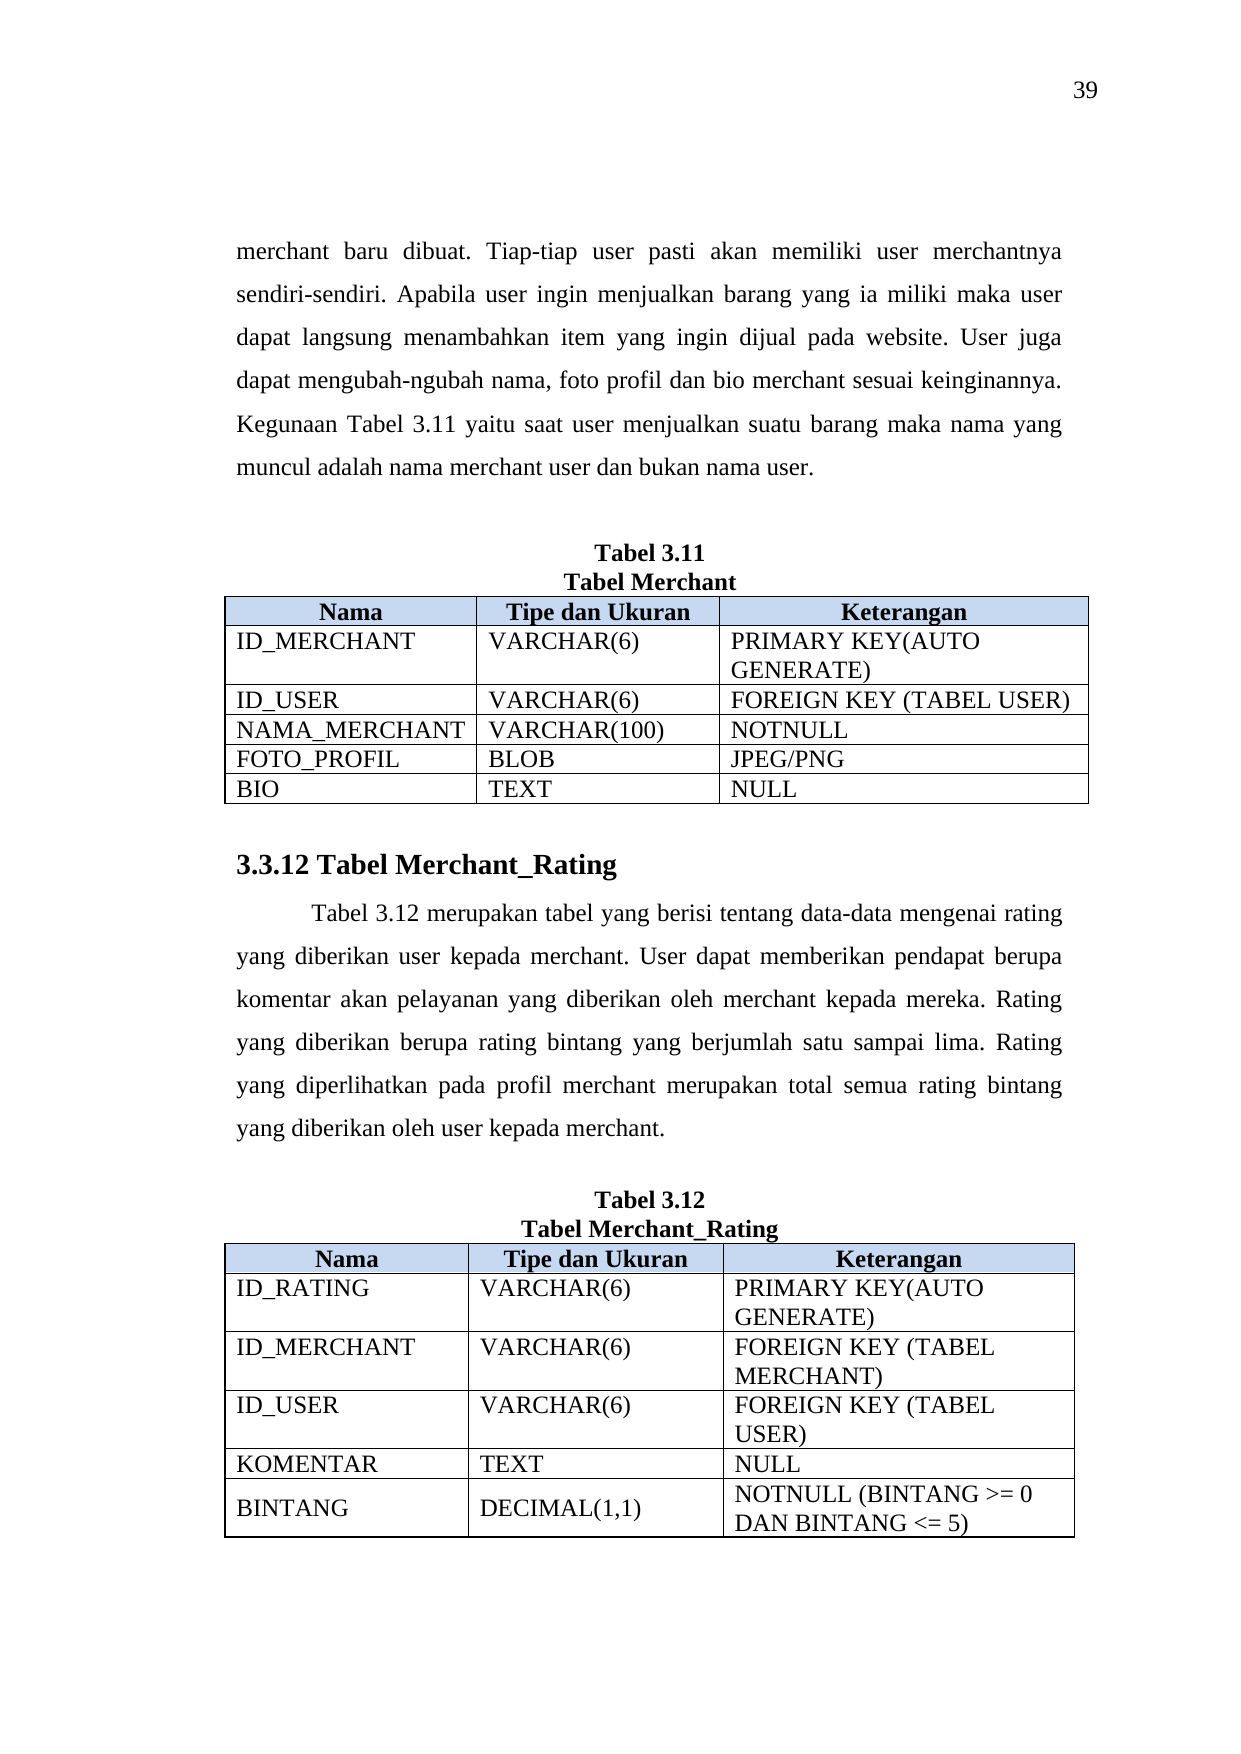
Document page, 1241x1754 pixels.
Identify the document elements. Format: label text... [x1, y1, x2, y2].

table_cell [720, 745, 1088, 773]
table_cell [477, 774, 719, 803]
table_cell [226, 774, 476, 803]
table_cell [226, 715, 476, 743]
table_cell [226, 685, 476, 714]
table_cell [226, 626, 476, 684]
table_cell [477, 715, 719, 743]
text Tabel 3.11 Tabel Merchant [236, 538, 1063, 596]
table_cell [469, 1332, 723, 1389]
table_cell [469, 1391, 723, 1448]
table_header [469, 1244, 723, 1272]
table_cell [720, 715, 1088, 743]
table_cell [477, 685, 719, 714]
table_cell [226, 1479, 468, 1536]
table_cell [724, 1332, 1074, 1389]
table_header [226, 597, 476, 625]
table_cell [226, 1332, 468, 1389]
text Tabel 3.12 Tabel Merchant_Rating [236, 1185, 1063, 1243]
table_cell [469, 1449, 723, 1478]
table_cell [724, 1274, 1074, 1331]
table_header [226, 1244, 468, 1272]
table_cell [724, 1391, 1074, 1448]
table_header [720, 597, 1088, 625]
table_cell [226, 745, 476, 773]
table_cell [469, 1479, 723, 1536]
text Tabel 3.12 merupakan tabel yang berisi tentang data-data mengenai rating yang diberikan user kepada merchant. User dapat memberikan pendapat berupa komentar akan pelayanan yang diberikan oleh merchant kepada mereka. Rating yang diberikan berupa rating bintang yang berjumlah satu sampai lima. Rating yang diperlihatkan pada profil merchant merupakan total semua rating bintang yang diberikan oleh user kepada merchant. [236, 898, 1063, 1142]
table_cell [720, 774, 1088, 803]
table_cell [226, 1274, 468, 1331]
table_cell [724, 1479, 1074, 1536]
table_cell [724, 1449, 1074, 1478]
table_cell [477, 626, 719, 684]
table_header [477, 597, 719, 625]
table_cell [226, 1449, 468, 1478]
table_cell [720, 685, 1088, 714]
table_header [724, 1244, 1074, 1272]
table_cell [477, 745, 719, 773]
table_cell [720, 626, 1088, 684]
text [236, 236, 1063, 481]
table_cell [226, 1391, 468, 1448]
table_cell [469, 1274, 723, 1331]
text 3.3.12 Tabel Merchant_Rating [236, 847, 1063, 881]
